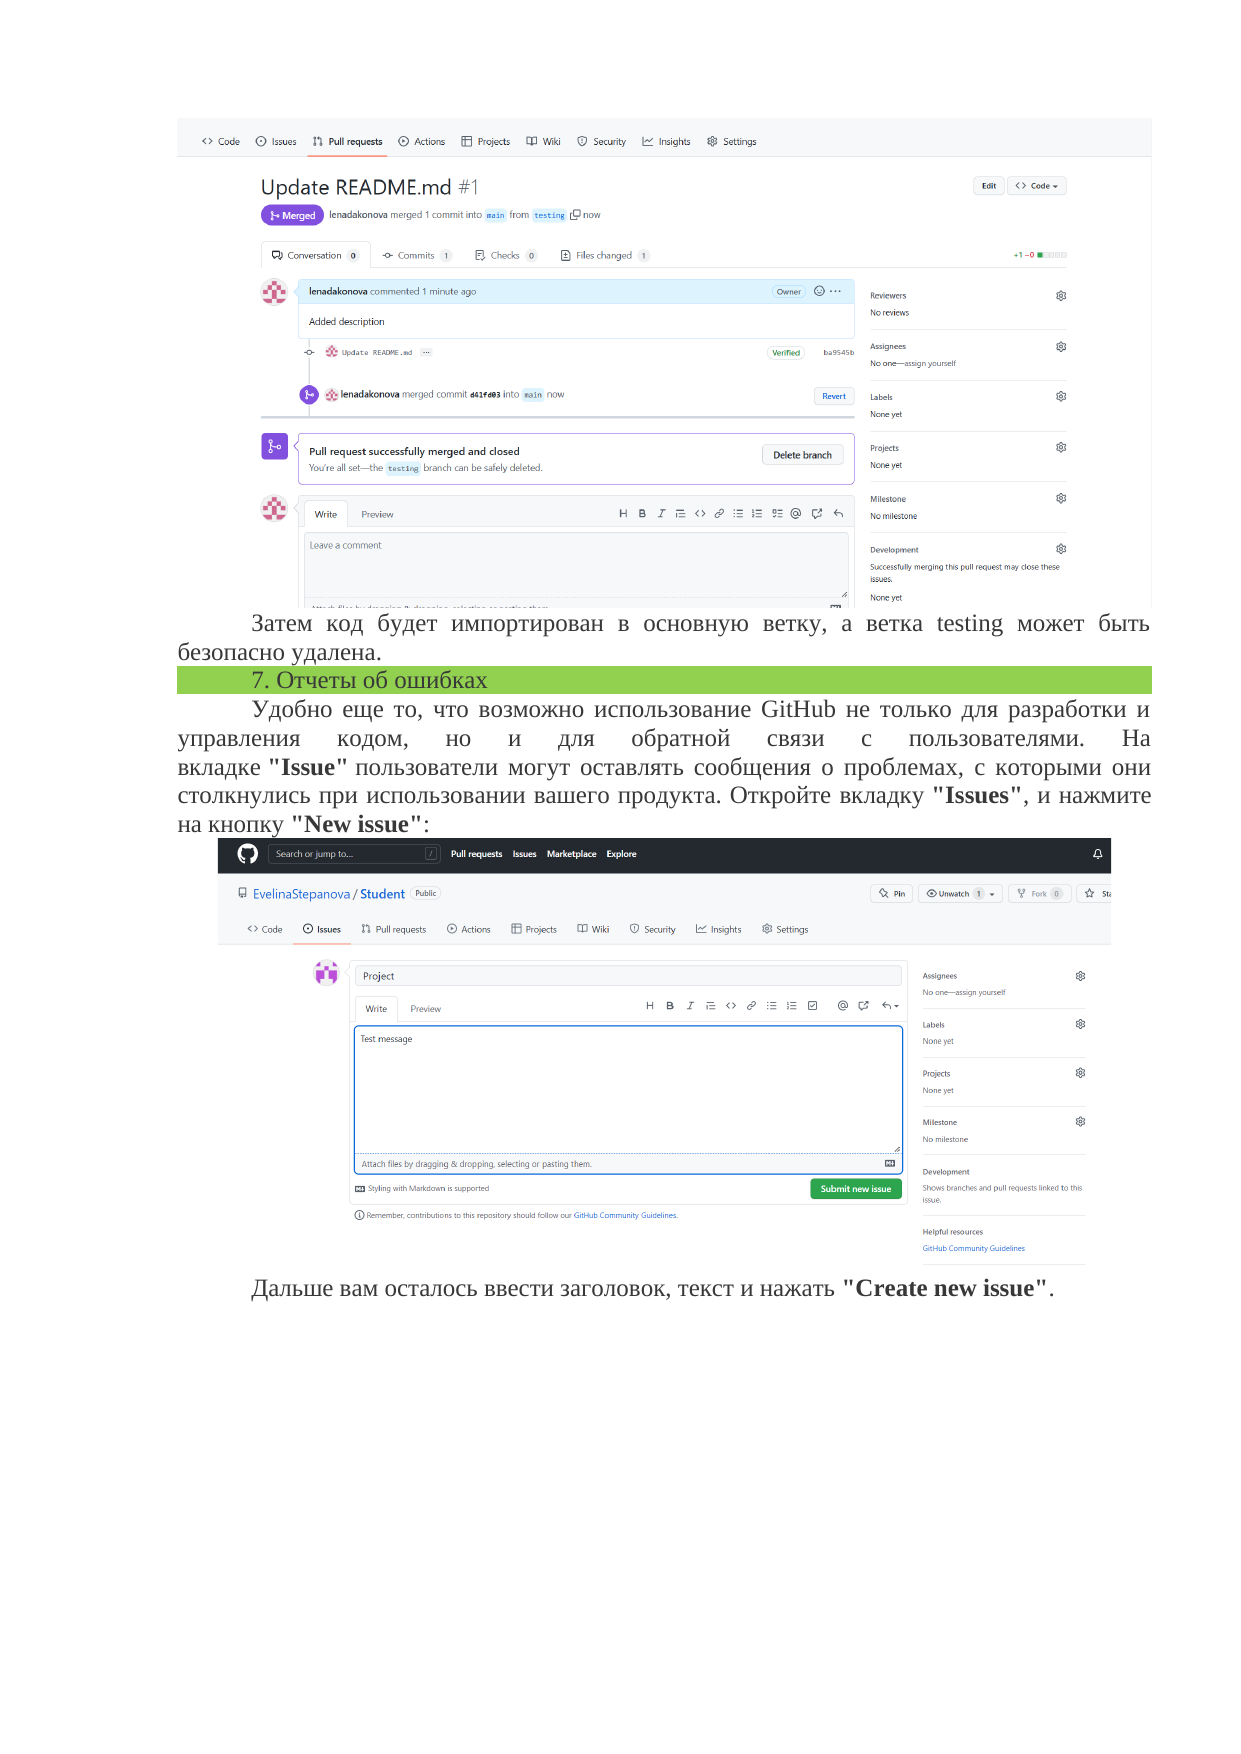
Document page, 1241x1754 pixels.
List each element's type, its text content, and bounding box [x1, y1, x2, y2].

text Затем код будет импортирован в основную ветку, а ветка testing может быть безопасно удалена. [177, 608, 1152, 666]
picture [217, 838, 1112, 1273]
picture [177, 118, 1152, 608]
text Дальше вам осталось ввести заголовок, текст и нажать "Create new issue". [177, 1273, 1152, 1301]
text 7. Отчеты об ошибках [177, 666, 1152, 694]
text Удобно еще то, что возможно использование GitHub не только для разработки и управления кодом, но и для обратной связи с пользователями. На вкладке "Issue" пользователи могут оставлять сообщения о проблемах, с которыми они столкнулись при использовании вашего продукта. Откройте вкладку "Issues", и нажмите на кнопку "New issue": [177, 694, 1152, 838]
